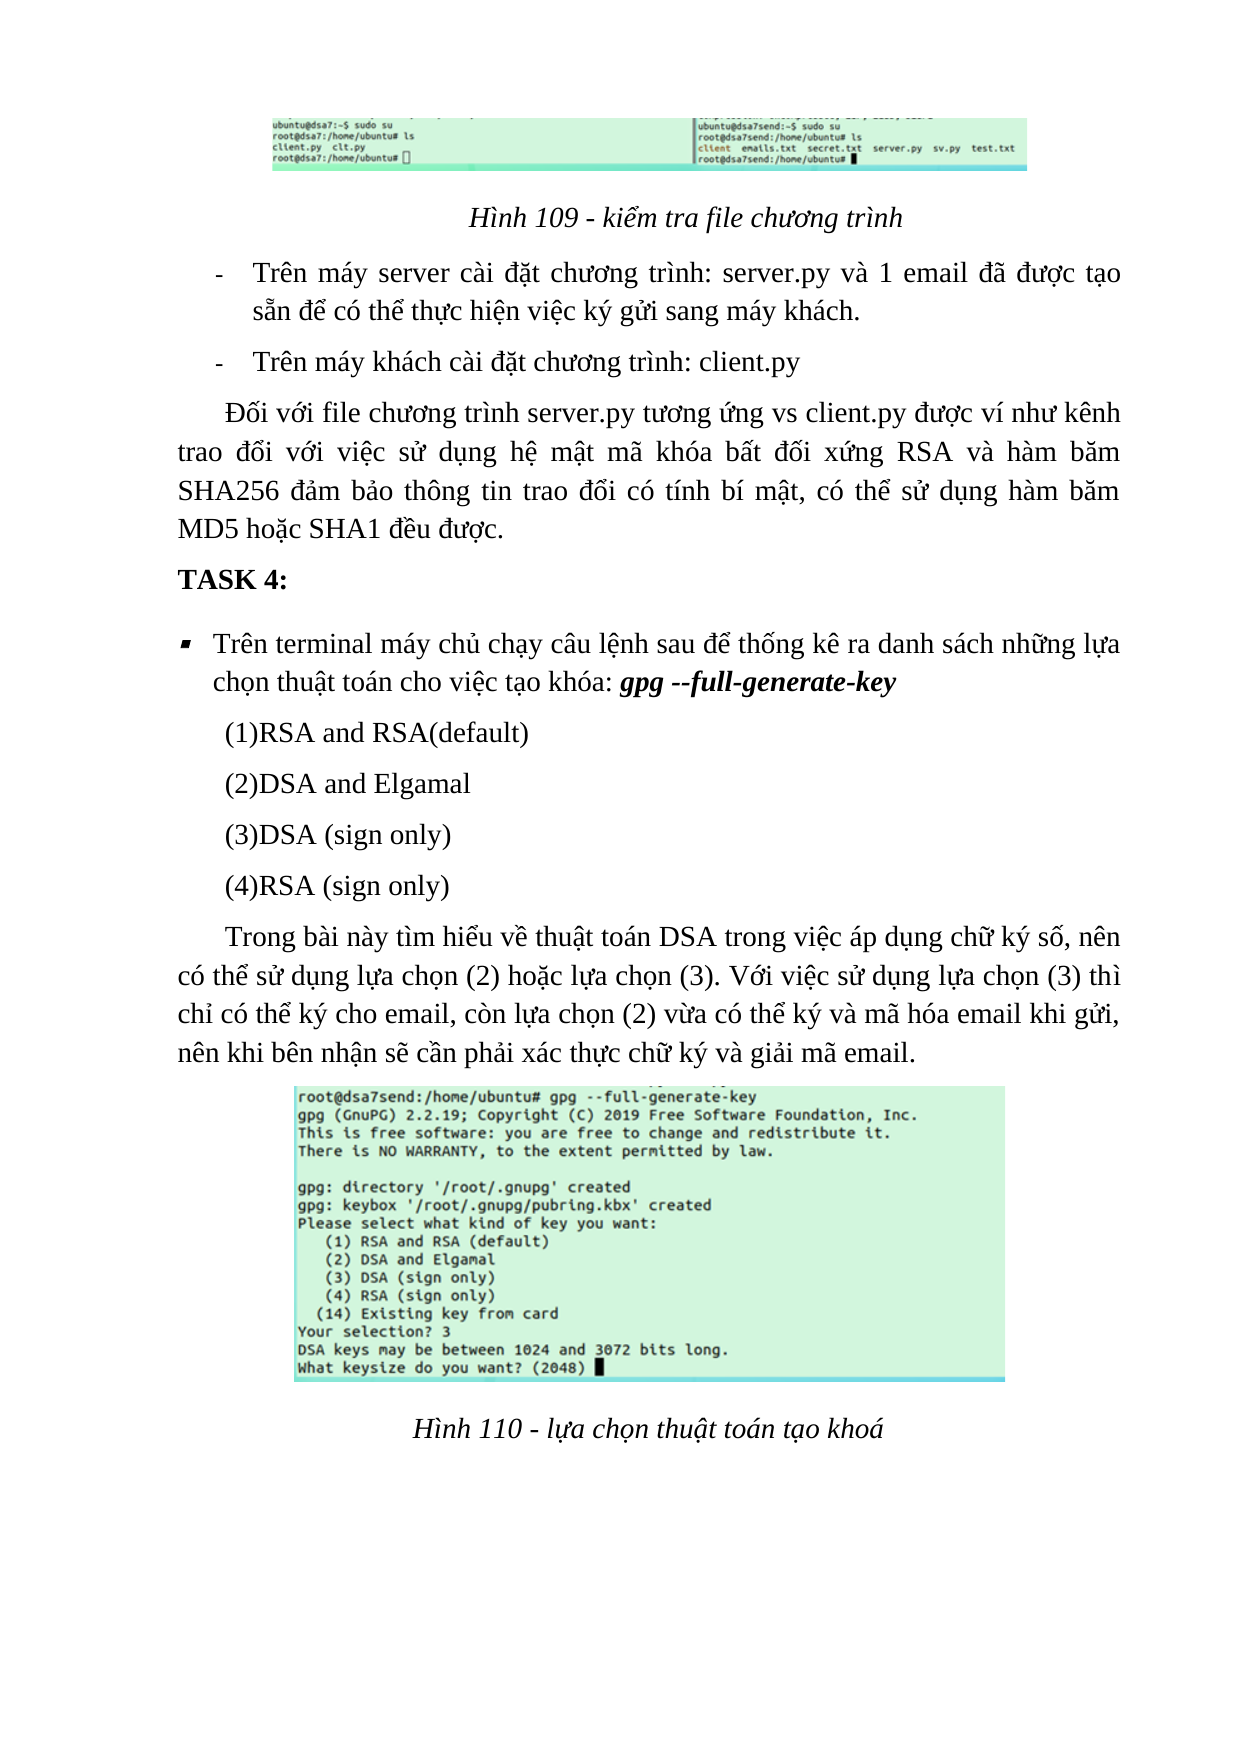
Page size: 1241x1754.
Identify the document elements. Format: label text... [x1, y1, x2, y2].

text (3)DSA (sign only) [177, 817, 1122, 851]
text (2)DSA and Elgamal [177, 766, 1122, 800]
picture [272, 118, 1028, 171]
text Hình 109 - kiểm tra file chương trình [177, 201, 1122, 234]
picture [294, 1086, 1006, 1382]
text Đối với file chương trình server.py tương ứng vs client.py được ví như kênh trao đổi với việc sử dụng hệ mật mã khóa bất đối xứng RSA và hàm băm SHA256 đảm bảo thông tin trao đổi có tính bí mật, có thể sử dụng hàm băm MD5 hoặc SHA1 đều được. [177, 396, 1122, 545]
text Trên máy server cài đặt chương trình: server.py và 1 email đã được tạo sẵn để có thể thực hiện việc ký gửi sang máy khách. [215, 255, 1122, 327]
text (1)RSA and RSA(default) [177, 715, 1122, 749]
text Trên máy khách cài đặt chương trình: client.py [215, 344, 1122, 378]
text Trên terminal máy chủ chạy câu lệnh sau để thống kê ra danh sách những lựa chọn thuật toán cho việc tạo khóa: gpg --full-generate-key [177, 626, 1122, 698]
text Hình 110 - lựa chọn thuật toán tạo khoá [177, 1411, 1122, 1445]
text TASK 4: [177, 562, 1122, 596]
text Trong bài này tìm hiểu về thuật toán DSA trong việc áp dụng chữ ký số, nên có thể sử dụng lựa chọn (2) hoặc lựa chọn (3). Với việc sử dụng lựa chọn (3) thì chỉ có thể ký cho email, còn lựa chọn (2) vừa có thể ký và mã hóa email khi gửi, nên khi bên nhận sẽ cần phải xác thực chữ ký và giải mã email. [177, 919, 1122, 1069]
text (4)RSA (sign only) [177, 868, 1122, 902]
